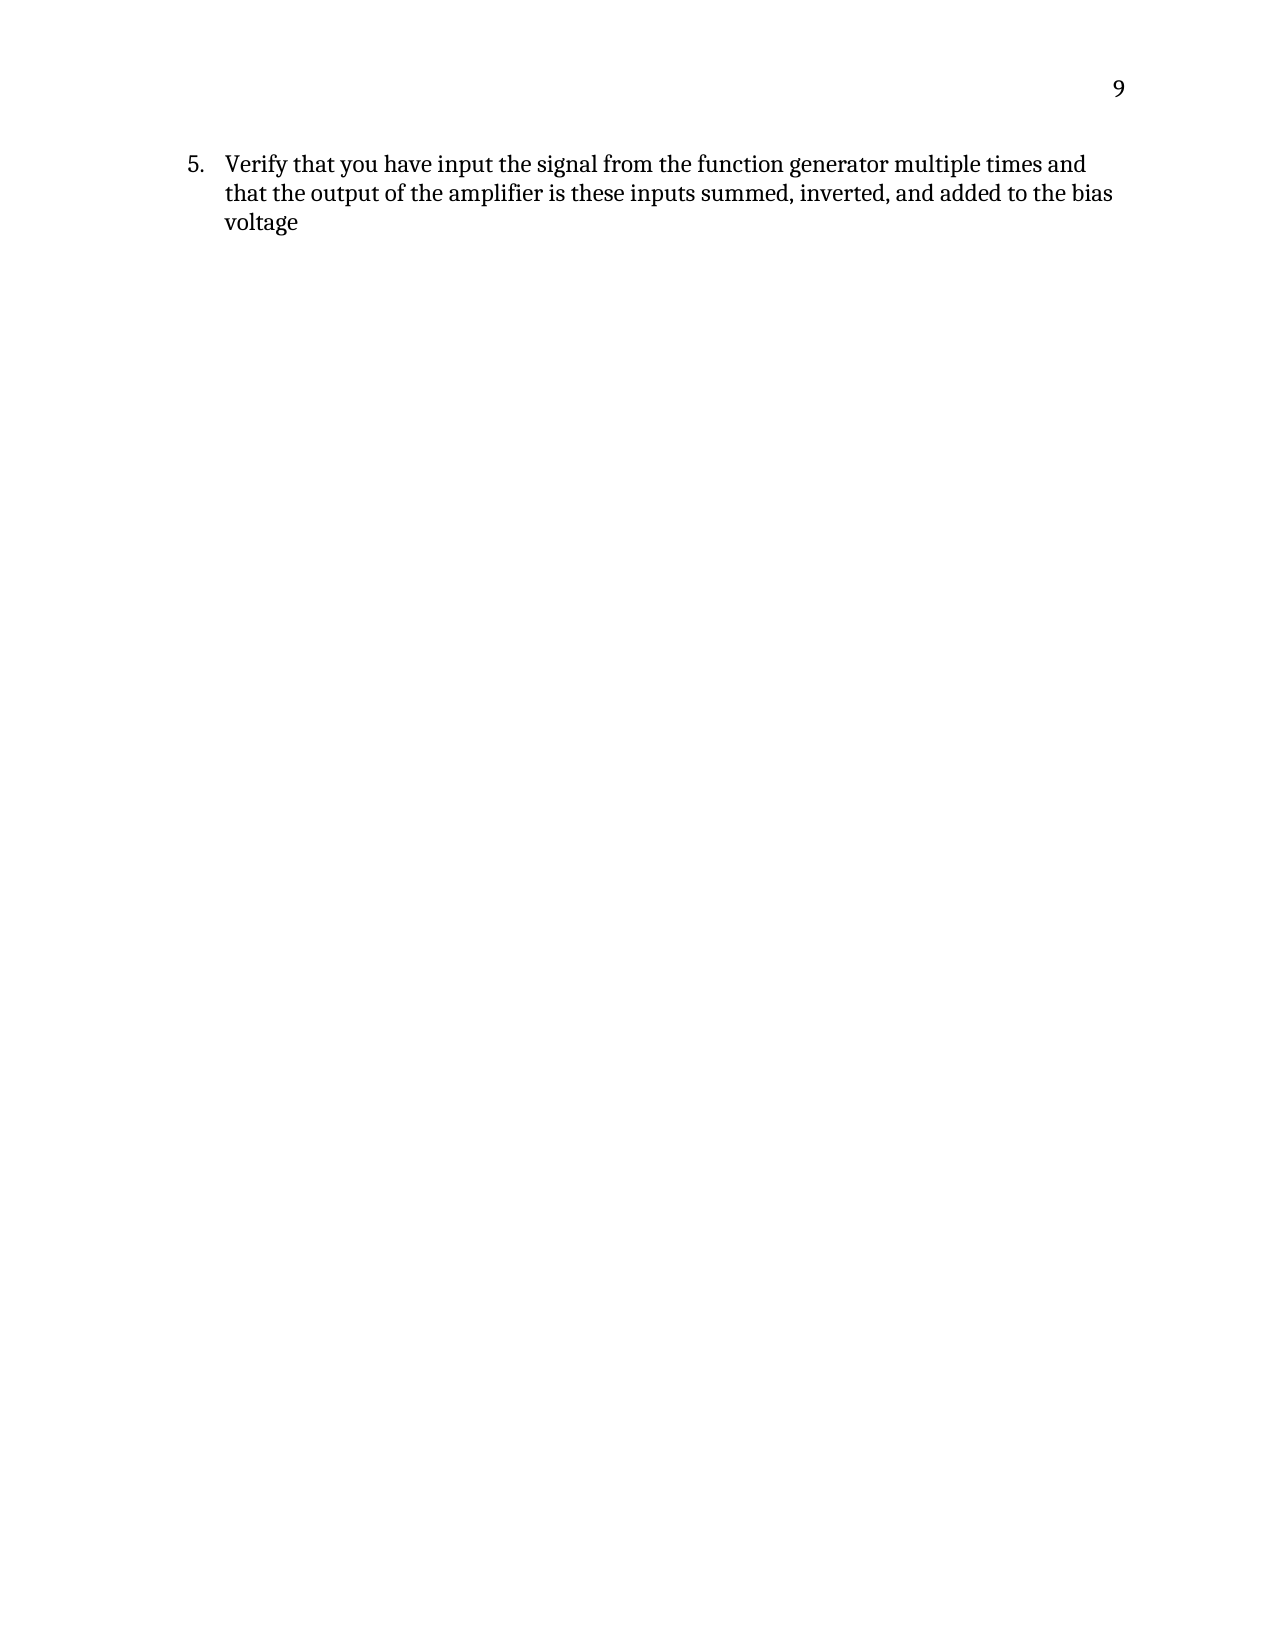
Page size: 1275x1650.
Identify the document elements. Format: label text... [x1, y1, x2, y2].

list Verify that you have input the signal from the function generator multiple times and that the output of the amplifier is these inputs summed, inverted, and added to the bias voltage [187, 150, 1125, 236]
